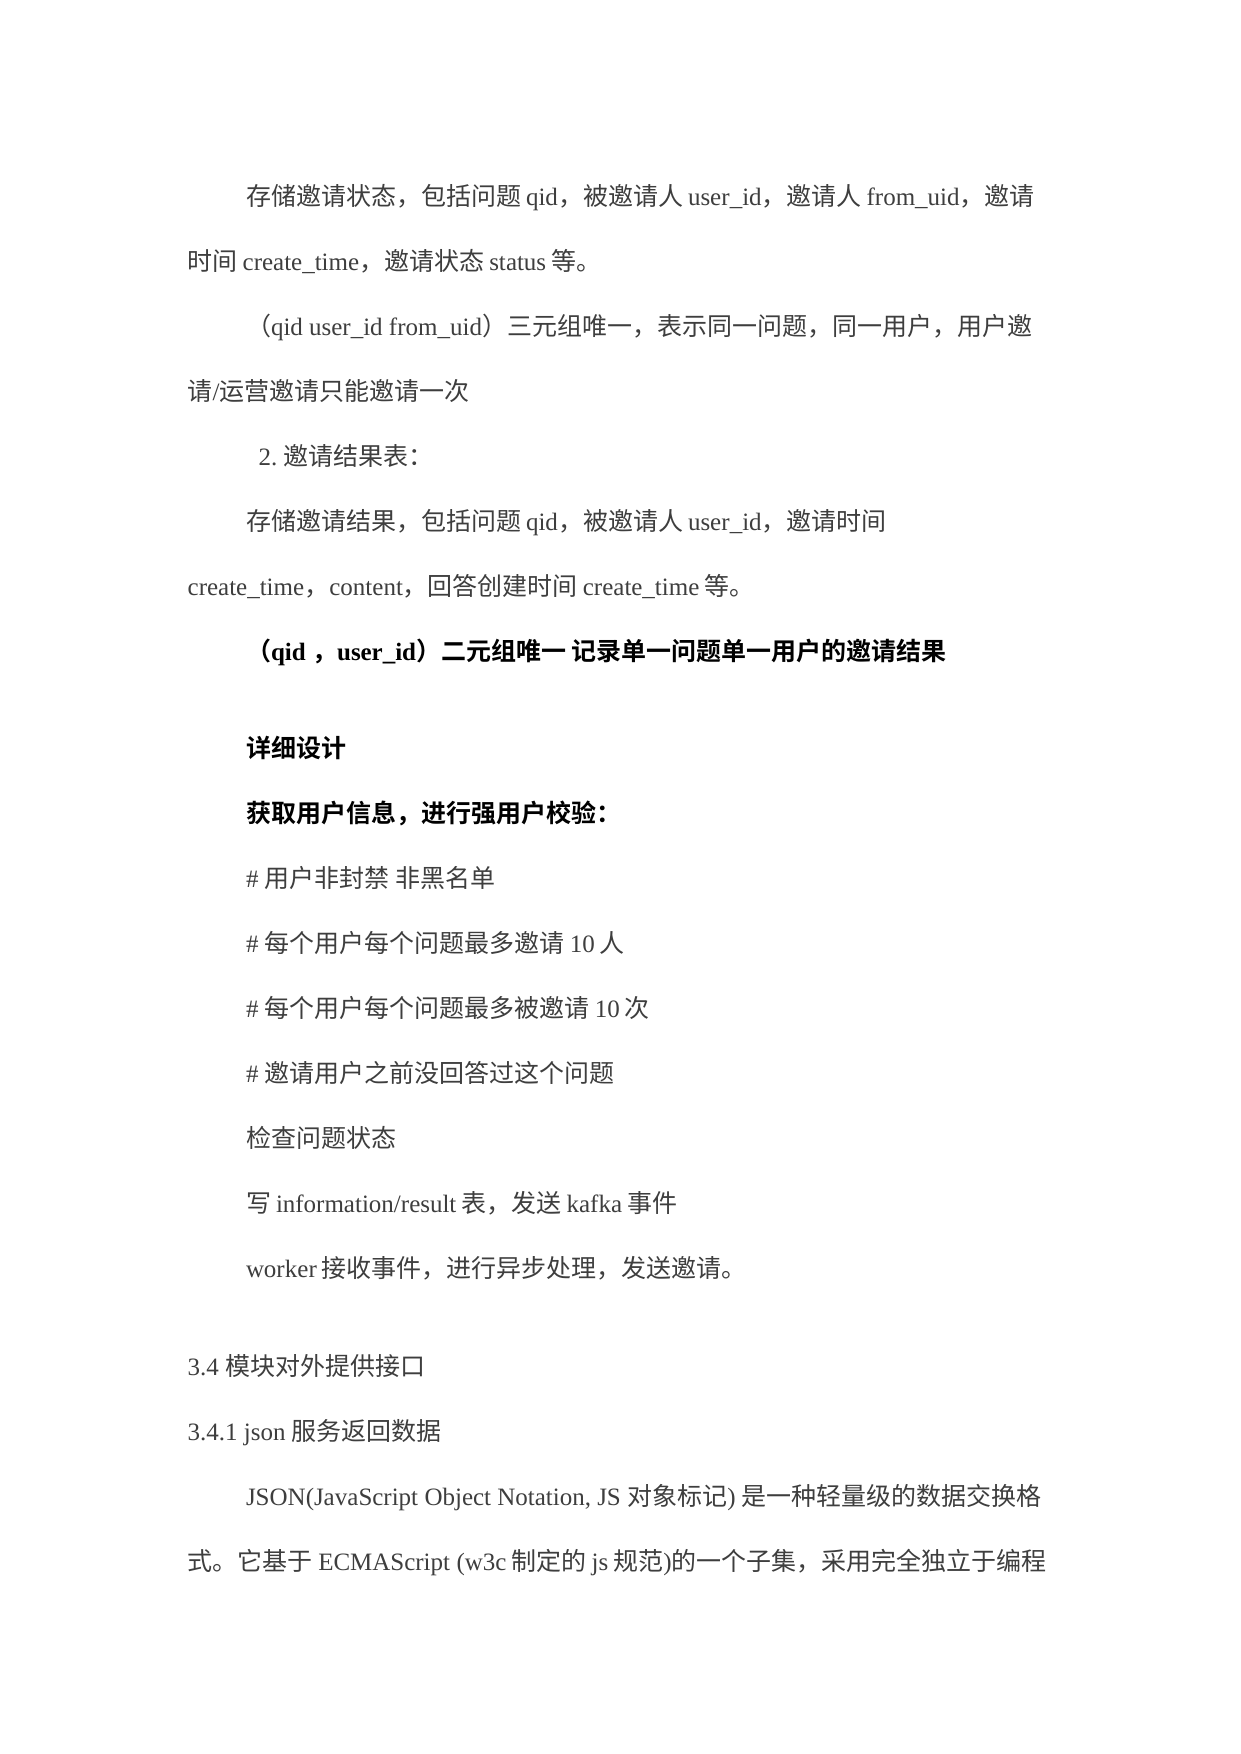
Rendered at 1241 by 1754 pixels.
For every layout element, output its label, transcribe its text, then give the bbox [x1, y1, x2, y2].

text 2. 邀请结果表： [187, 422, 1053, 487]
text # 每个用户每个问题最多被邀请10次 [187, 974, 1053, 1039]
text # 每个用户每个问题最多邀请10人 [187, 909, 1053, 974]
text 检查问题状态 [187, 1104, 1053, 1169]
text （qid user_id from_uid）三元组唯一，表示同一问题，同一用户，用户邀请/运营邀请只能邀请一次 [187, 292, 1053, 422]
text 存储邀请状态，包括问题qid，被邀请人user_id，邀请人from_uid，邀请时间create_time，邀请状态status等。 [187, 162, 1053, 292]
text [187, 1462, 1053, 1592]
text 3.4.1 json 服务返回数据 [187, 1397, 1053, 1462]
text 3.4 模块对外提供接口 [187, 1332, 1053, 1397]
text # 用户非封禁 非黑名单 [187, 844, 1053, 909]
text （qid ，user_id）二元组唯一 记录单一问题单一用户的邀请结果 [187, 617, 1053, 682]
text 获取用户信息，进行强用户校验： [187, 779, 1053, 844]
text # 邀请用户之前没回答过这个问题 [187, 1039, 1053, 1104]
text 详细设计 [187, 714, 1053, 779]
text 存储邀请结果，包括问题qid，被邀请人user_id，邀请时间create_time，content，回答创建时间create_time等。 [187, 487, 1053, 617]
text worker接收事件，进行异步处理，发送邀请。 [187, 1234, 1053, 1299]
text 写information/result表，发送kafka事件 [187, 1169, 1053, 1234]
